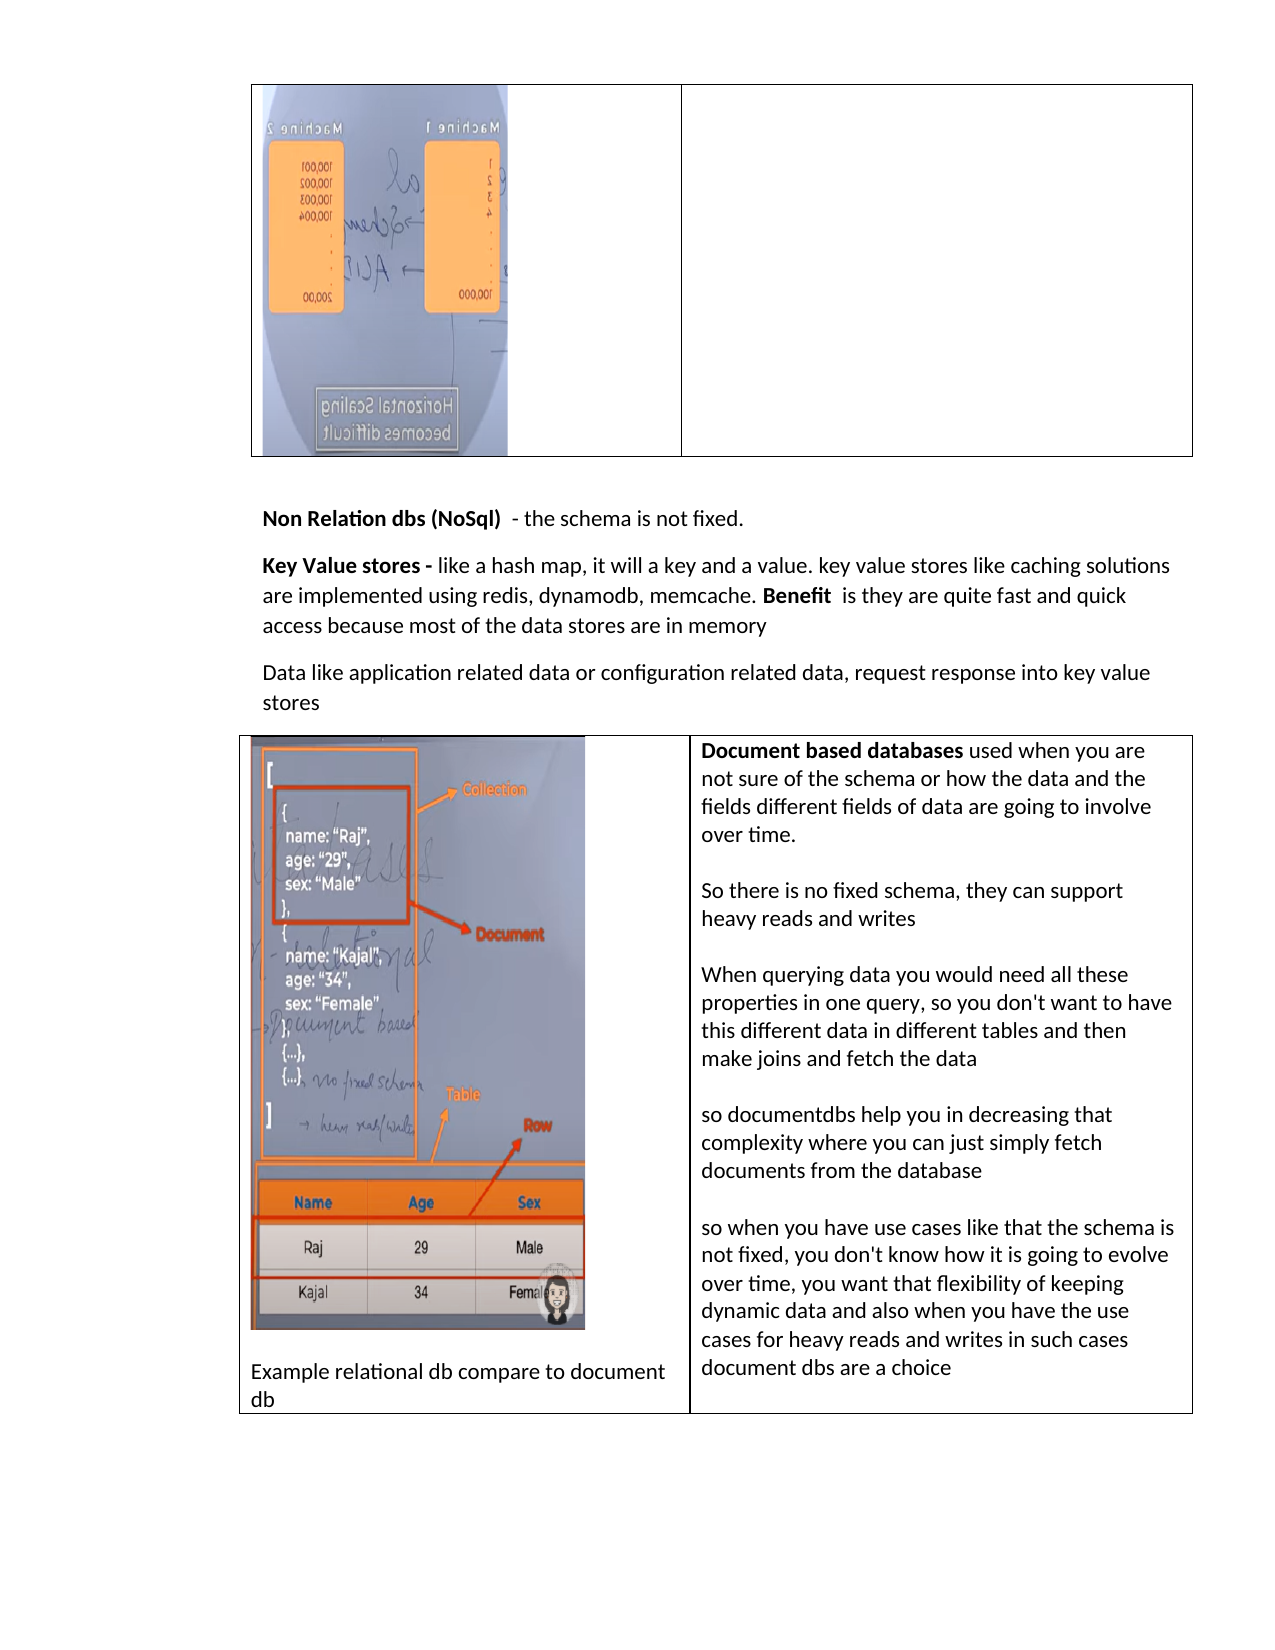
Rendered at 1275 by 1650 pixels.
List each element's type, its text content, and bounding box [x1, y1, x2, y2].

text Non Relation dbs (NoSql) - the schema is not fixed. [262, 504, 1181, 532]
table_header [508, 85, 681, 456]
text Key Value stores - like a hash map, it will a key and a value. key value stores like caching solutions are implemented using redis, dynamodb, memcache. Benefit is they are quite fast and quick access because most of the data stores are in memory [262, 551, 1181, 639]
picture [250, 736, 586, 1330]
picture [262, 85, 508, 456]
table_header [691, 736, 1192, 1413]
table_header [252, 85, 262, 456]
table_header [682, 85, 1192, 456]
text Data like application related data or configuration related data, request response into key value stores [262, 658, 1181, 716]
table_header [240, 736, 689, 1413]
